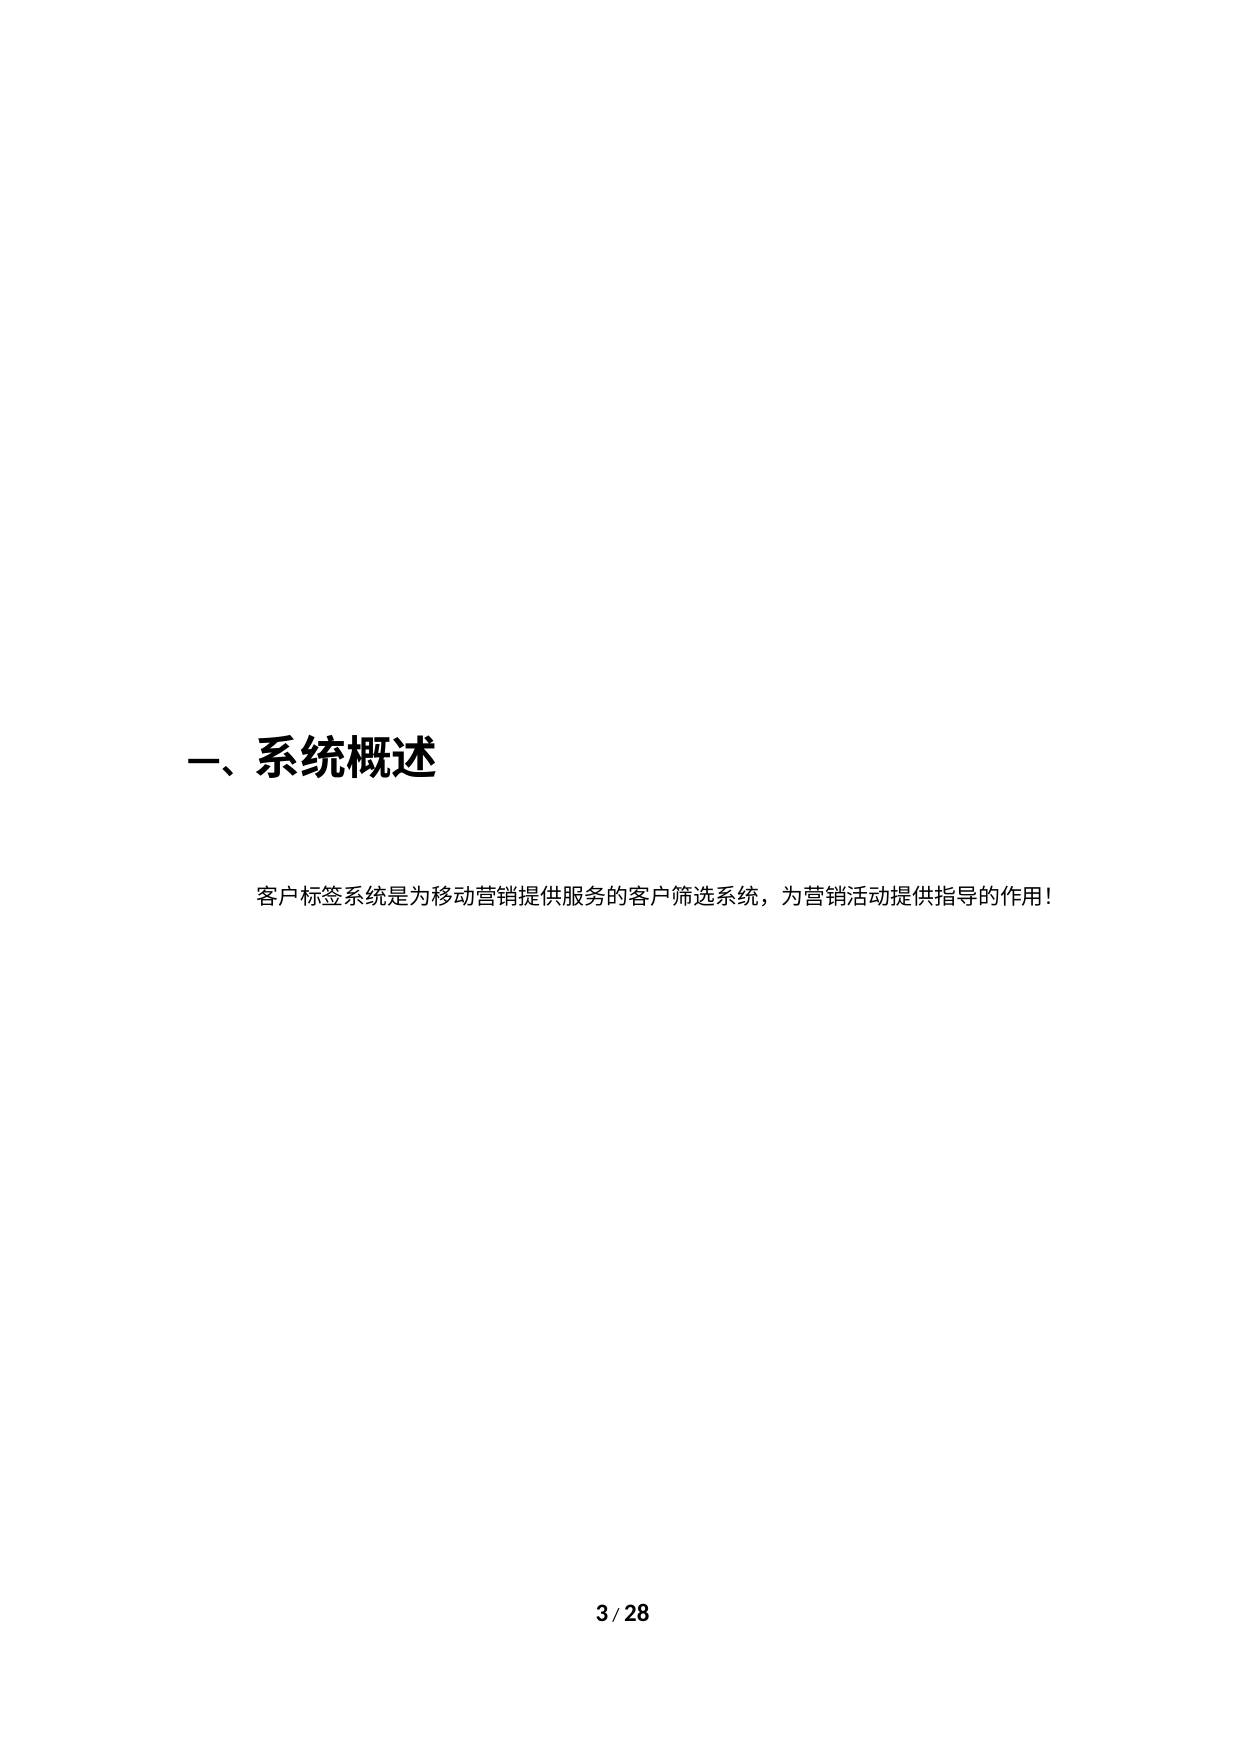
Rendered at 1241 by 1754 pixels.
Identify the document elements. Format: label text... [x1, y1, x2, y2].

subtitle 一、系统概述 [187, 706, 1053, 803]
list 客户标签系统是为移动营销提供服务的客户筛选系统，为营销活动提供指导的作用！ [231, 879, 1053, 911]
